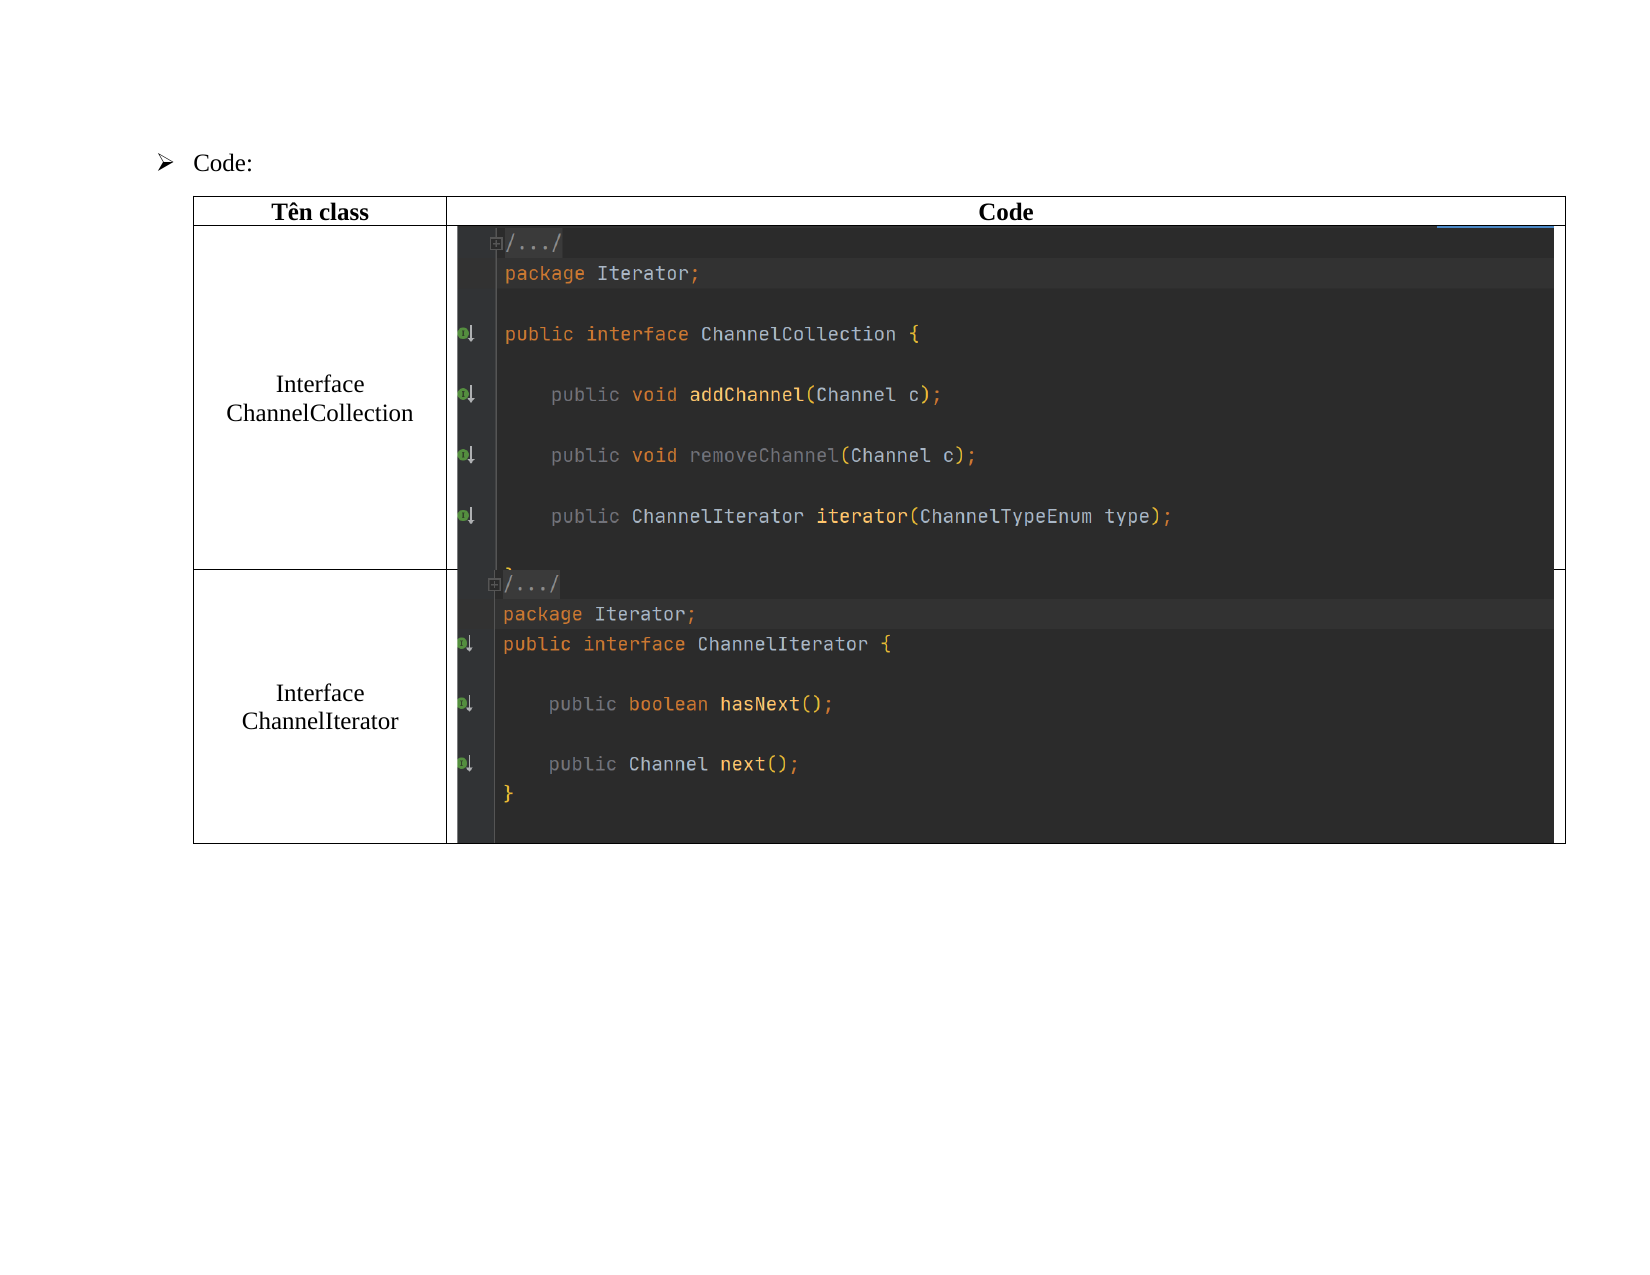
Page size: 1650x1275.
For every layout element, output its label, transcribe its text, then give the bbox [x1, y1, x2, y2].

table_cell [447, 226, 457, 569]
table_header Tên class [194, 197, 446, 225]
table_cell [1554, 570, 1565, 843]
list Code: [156, 148, 1473, 177]
table_cell [447, 570, 457, 843]
table_header Code [447, 197, 1565, 225]
table_cell [1554, 226, 1565, 569]
table_cell Interface ChannelIterator [194, 570, 446, 843]
picture [457, 226, 1554, 843]
table_cell Interface ChannelCollection [194, 226, 446, 569]
